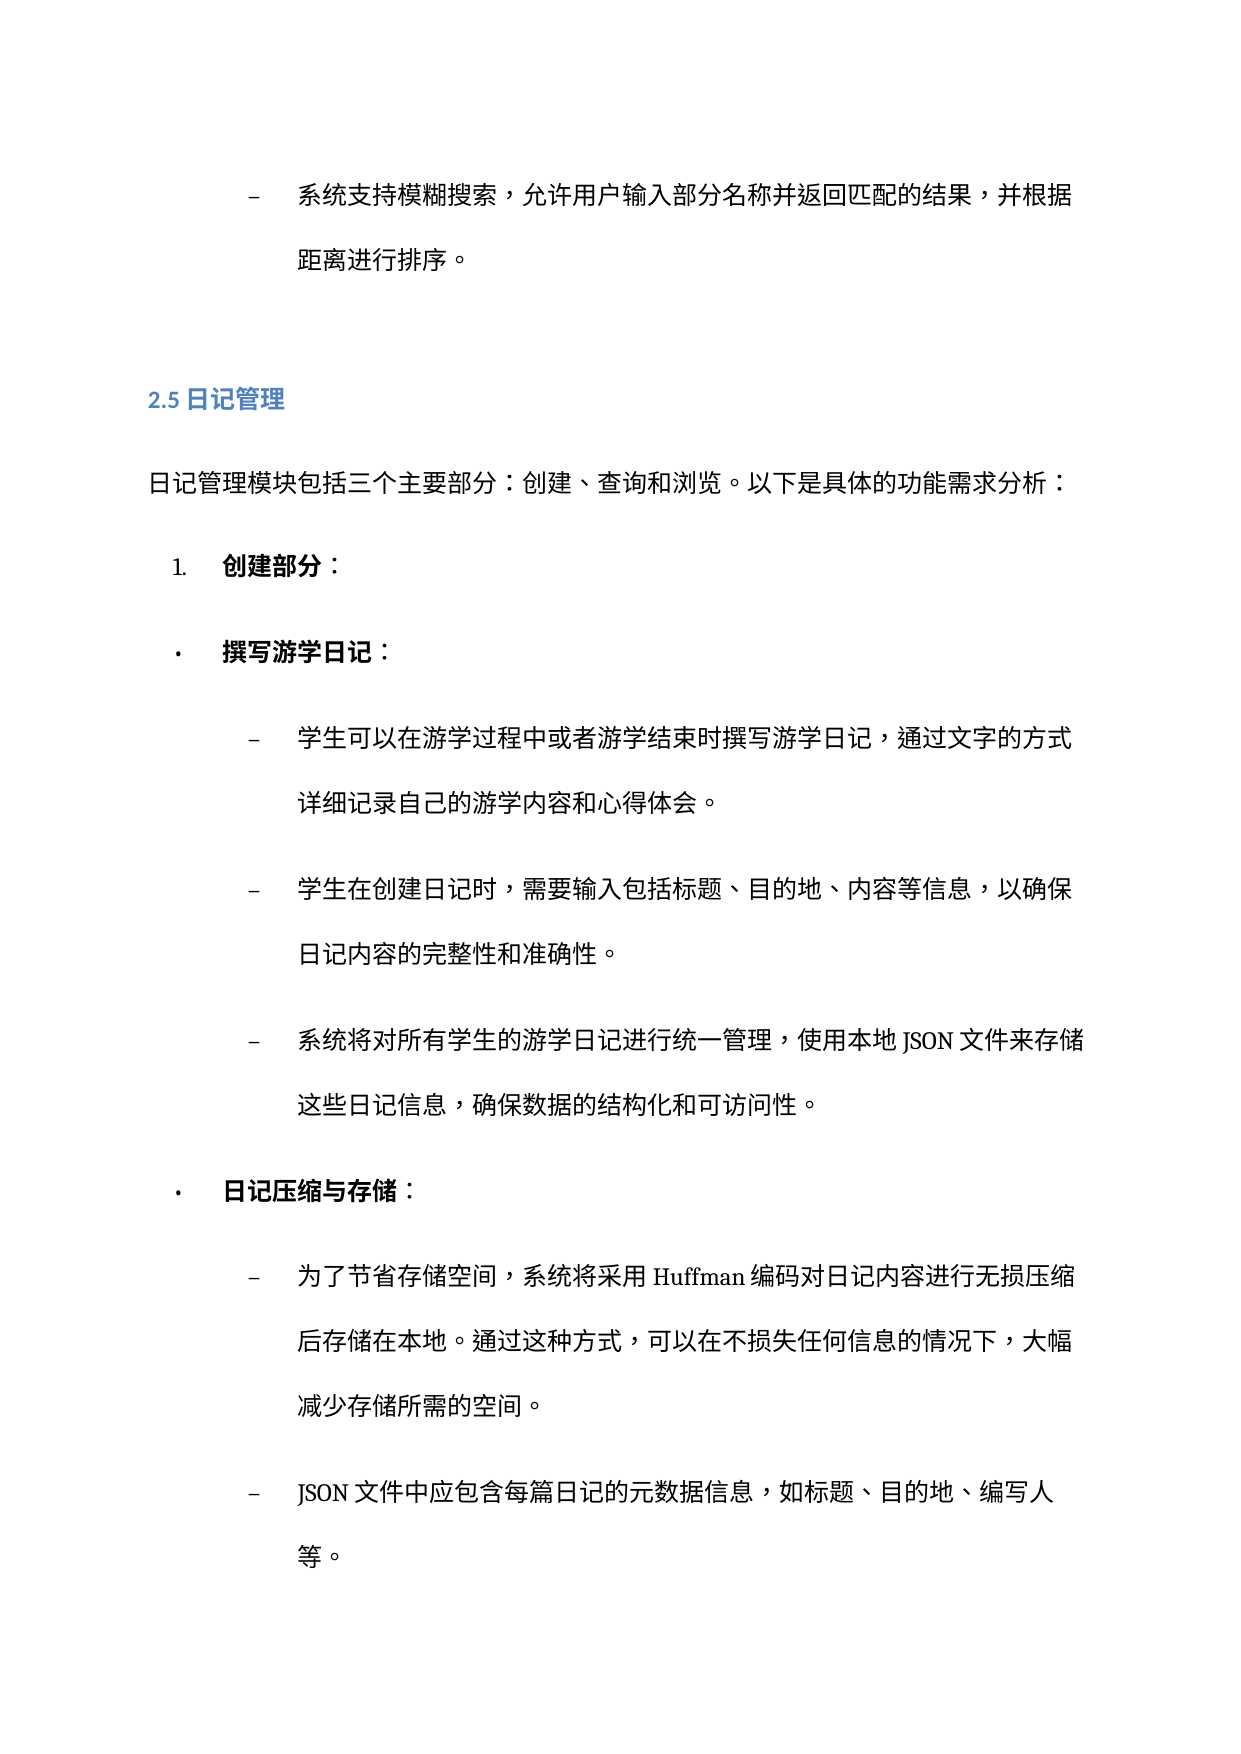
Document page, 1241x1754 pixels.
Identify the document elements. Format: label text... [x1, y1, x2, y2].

text 日记管理模块包括三个主要部分：创建、查询和浏览。以下是具体的功能需求分析： [148, 450, 1092, 515]
list 日记压缩与存储： [173, 1158, 1092, 1223]
list 系统支持模糊搜索，允许用户输入部分名称并返回匹配的结果，并根据距离进行排序。 [248, 162, 1092, 292]
list 系统将对所有学生的游学日记进行统一管理，使用本地JSON文件来存储这些日记信息，确保数据的结构化和可访问性。 [248, 1007, 1092, 1137]
text 2.5 日记管理 [148, 366, 1092, 431]
list 撰写游学日记： [173, 619, 1092, 684]
list 学生可以在游学过程中或者游学结束时撰写游学日记，通过文字的方式详细记录自己的游学内容和心得体会。 [248, 705, 1092, 835]
list JSON文件中应包含每篇日记的元数据信息，如标题、目的地、编写人等。 [248, 1459, 1092, 1589]
list 学生在创建日记时，需要输入包括标题、目的地、内容等信息，以确保日记内容的完整性和准确性。 [248, 856, 1092, 986]
list 创建部分： [173, 534, 1092, 599]
list 为了节省存储空间，系统将采用Huffman编码对日记内容进行无损压缩后存储在本地。通过这种方式，可以在不损失任何信息的情况下，大幅减少存储所需的空间。 [248, 1244, 1092, 1439]
